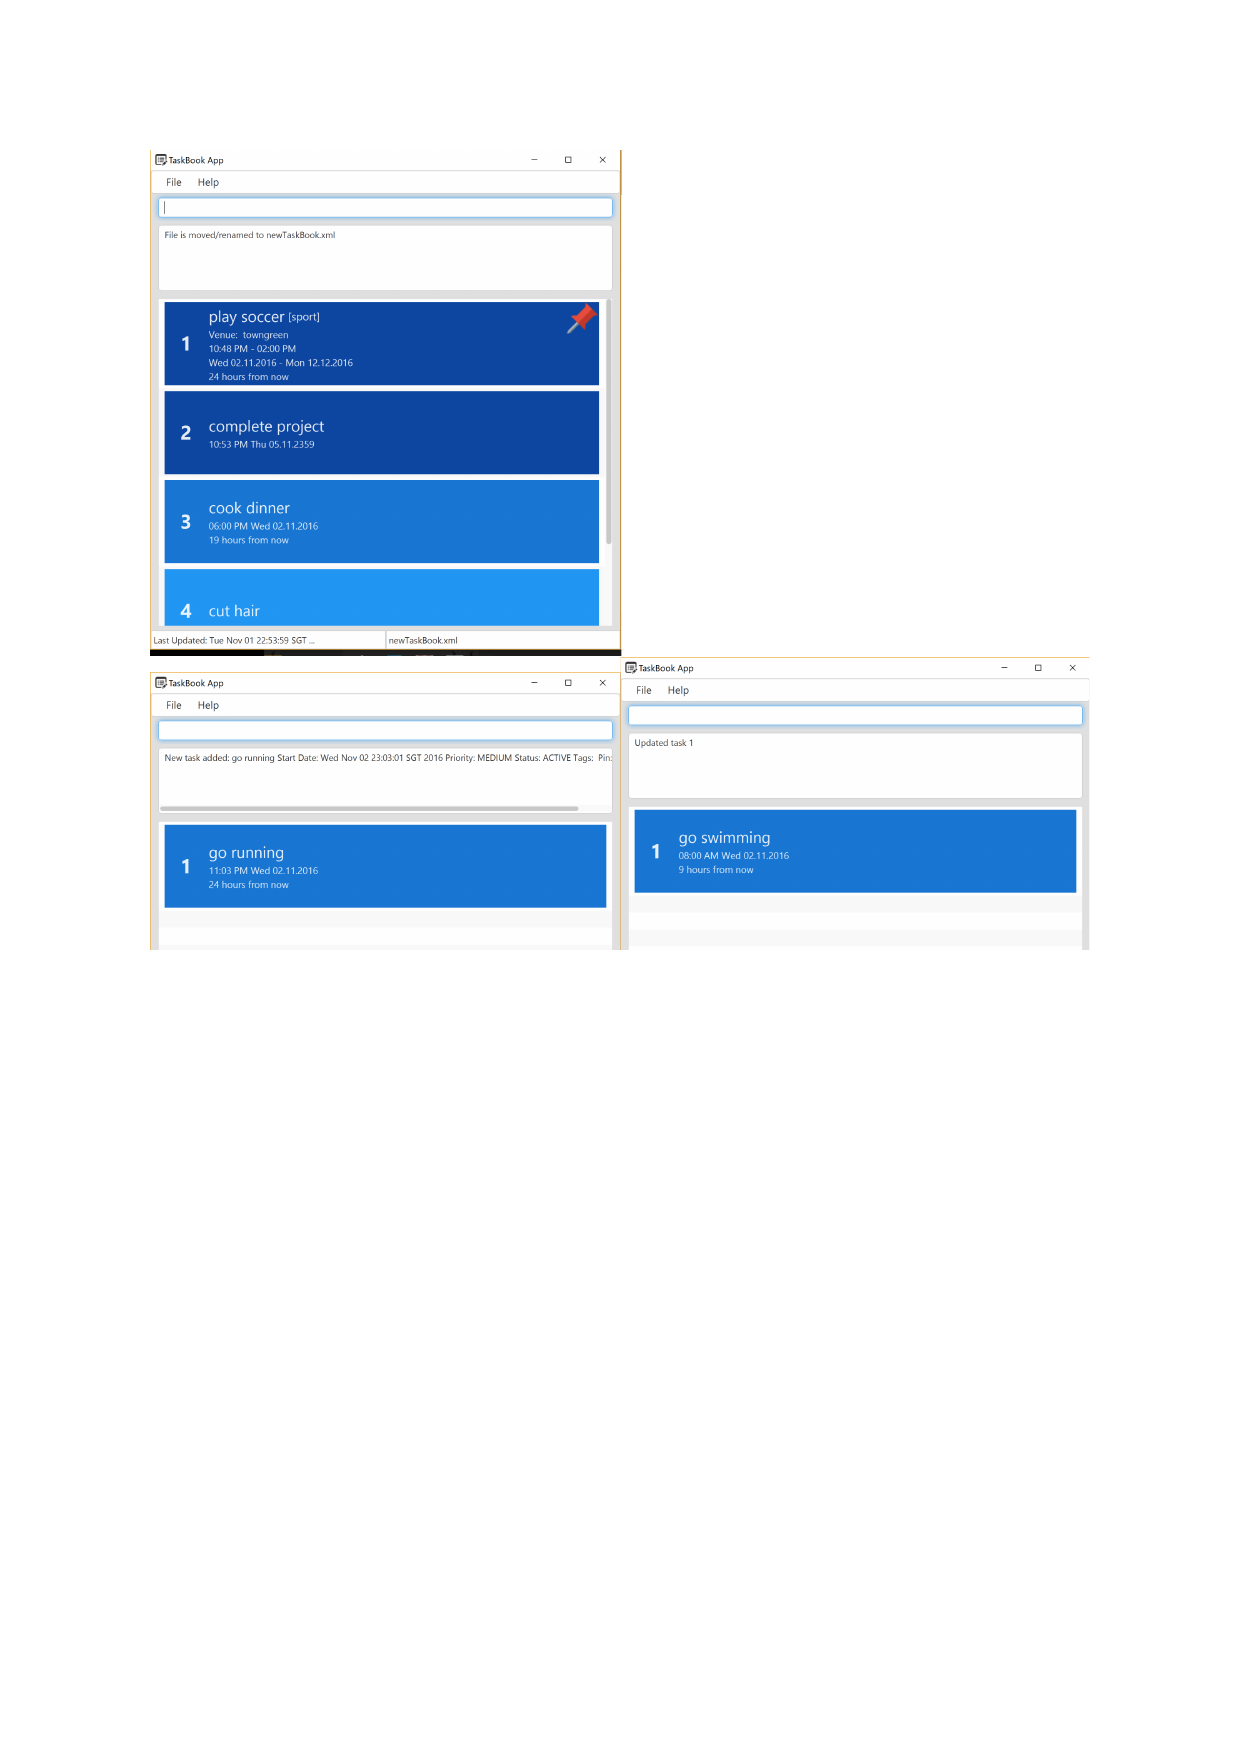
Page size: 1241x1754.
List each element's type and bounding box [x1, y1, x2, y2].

picture [150, 150, 622, 656]
picture [150, 657, 1090, 950]
